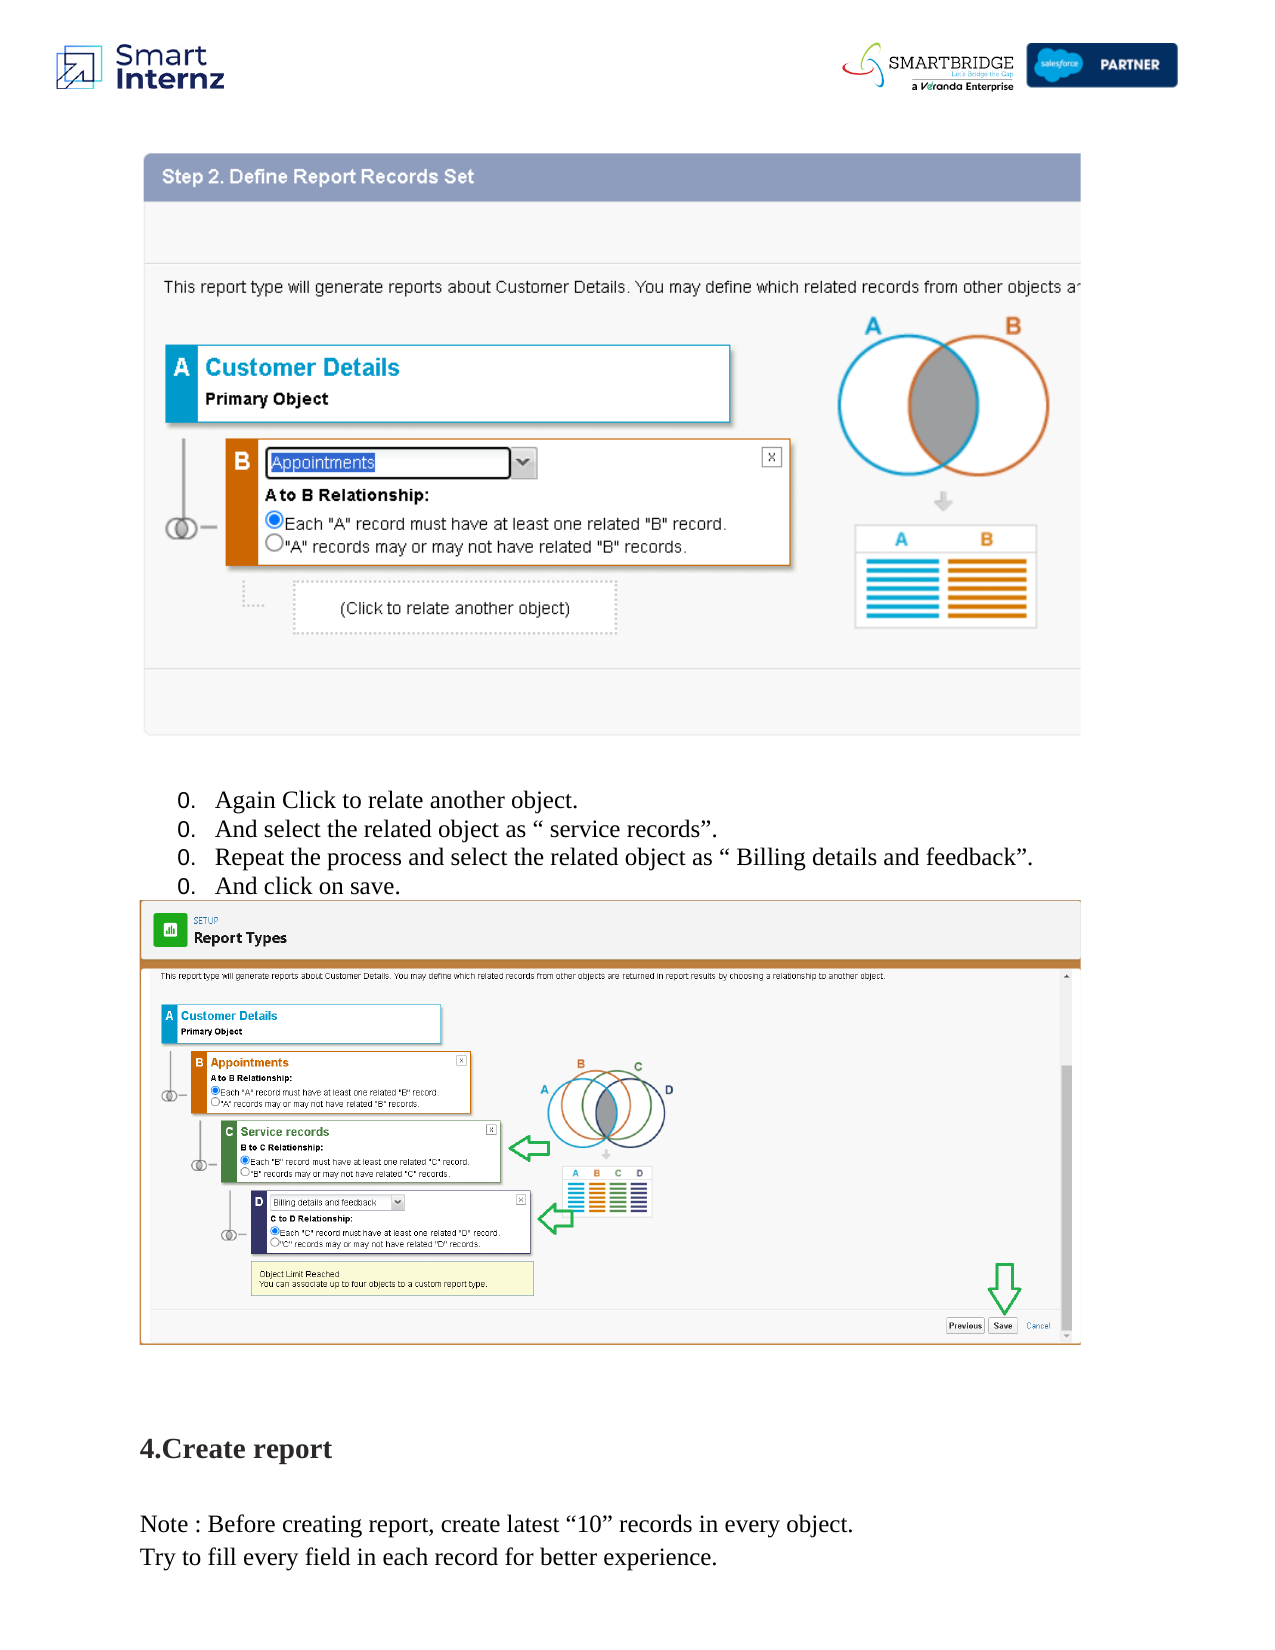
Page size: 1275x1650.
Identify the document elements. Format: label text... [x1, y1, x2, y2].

subtitle 4.Create report [139, 1431, 1129, 1465]
picture [51, 44, 229, 89]
picture [139, 139, 1081, 785]
text Try to fill every field in each record for better experience. [139, 1542, 1129, 1571]
picture [139, 900, 1081, 1345]
list Repeat the process and select the related object as “ Billing details and feedback”. [177, 842, 1129, 871]
picture [833, 37, 1178, 96]
list And select the related object as “ service records”. [177, 814, 1129, 842]
text Note : Before creating report, create latest “10” records in every object. [139, 1509, 1129, 1538]
list And click on save. [177, 871, 1129, 900]
list Again Click to relate another object. [177, 785, 1129, 814]
